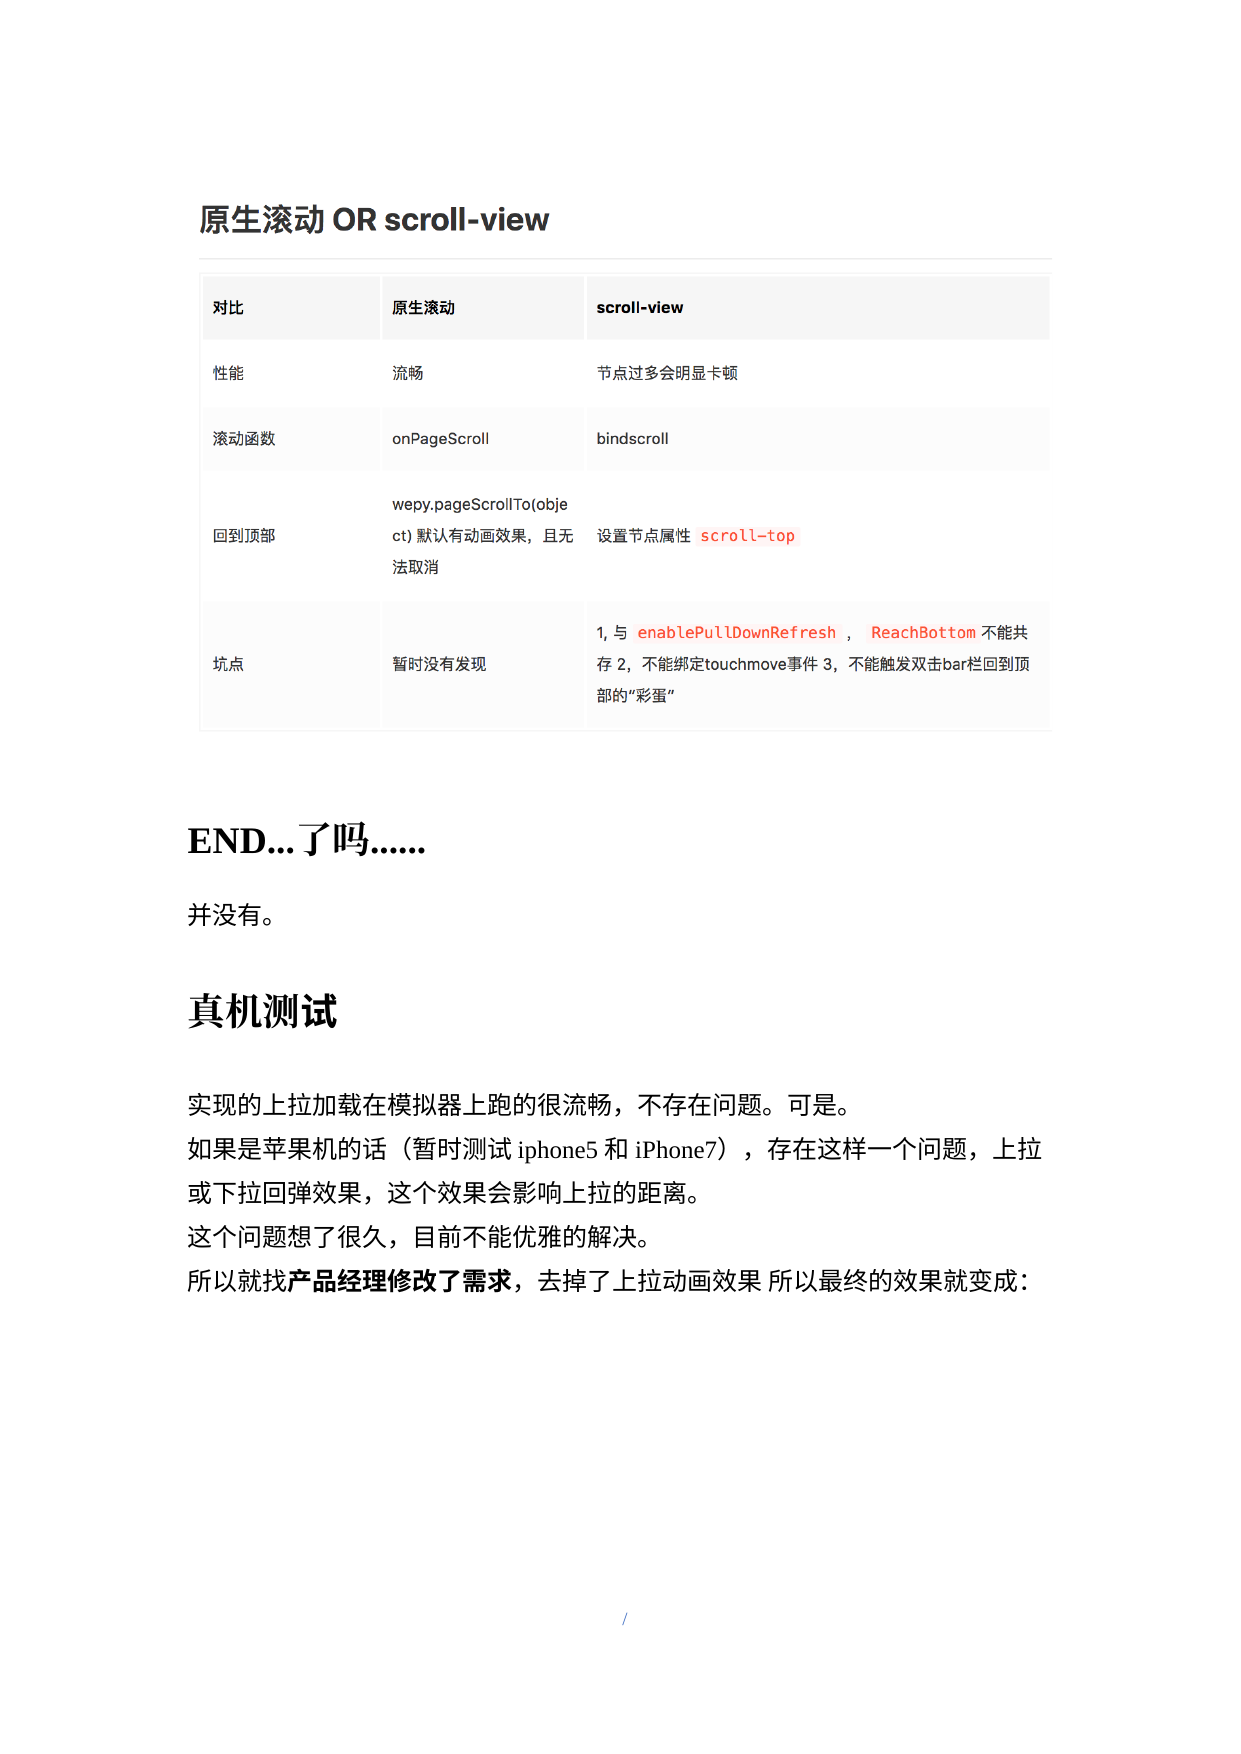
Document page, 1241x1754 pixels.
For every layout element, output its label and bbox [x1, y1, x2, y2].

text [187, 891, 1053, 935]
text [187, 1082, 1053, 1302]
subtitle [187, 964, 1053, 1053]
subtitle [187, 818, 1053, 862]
picture [187, 188, 1053, 773]
